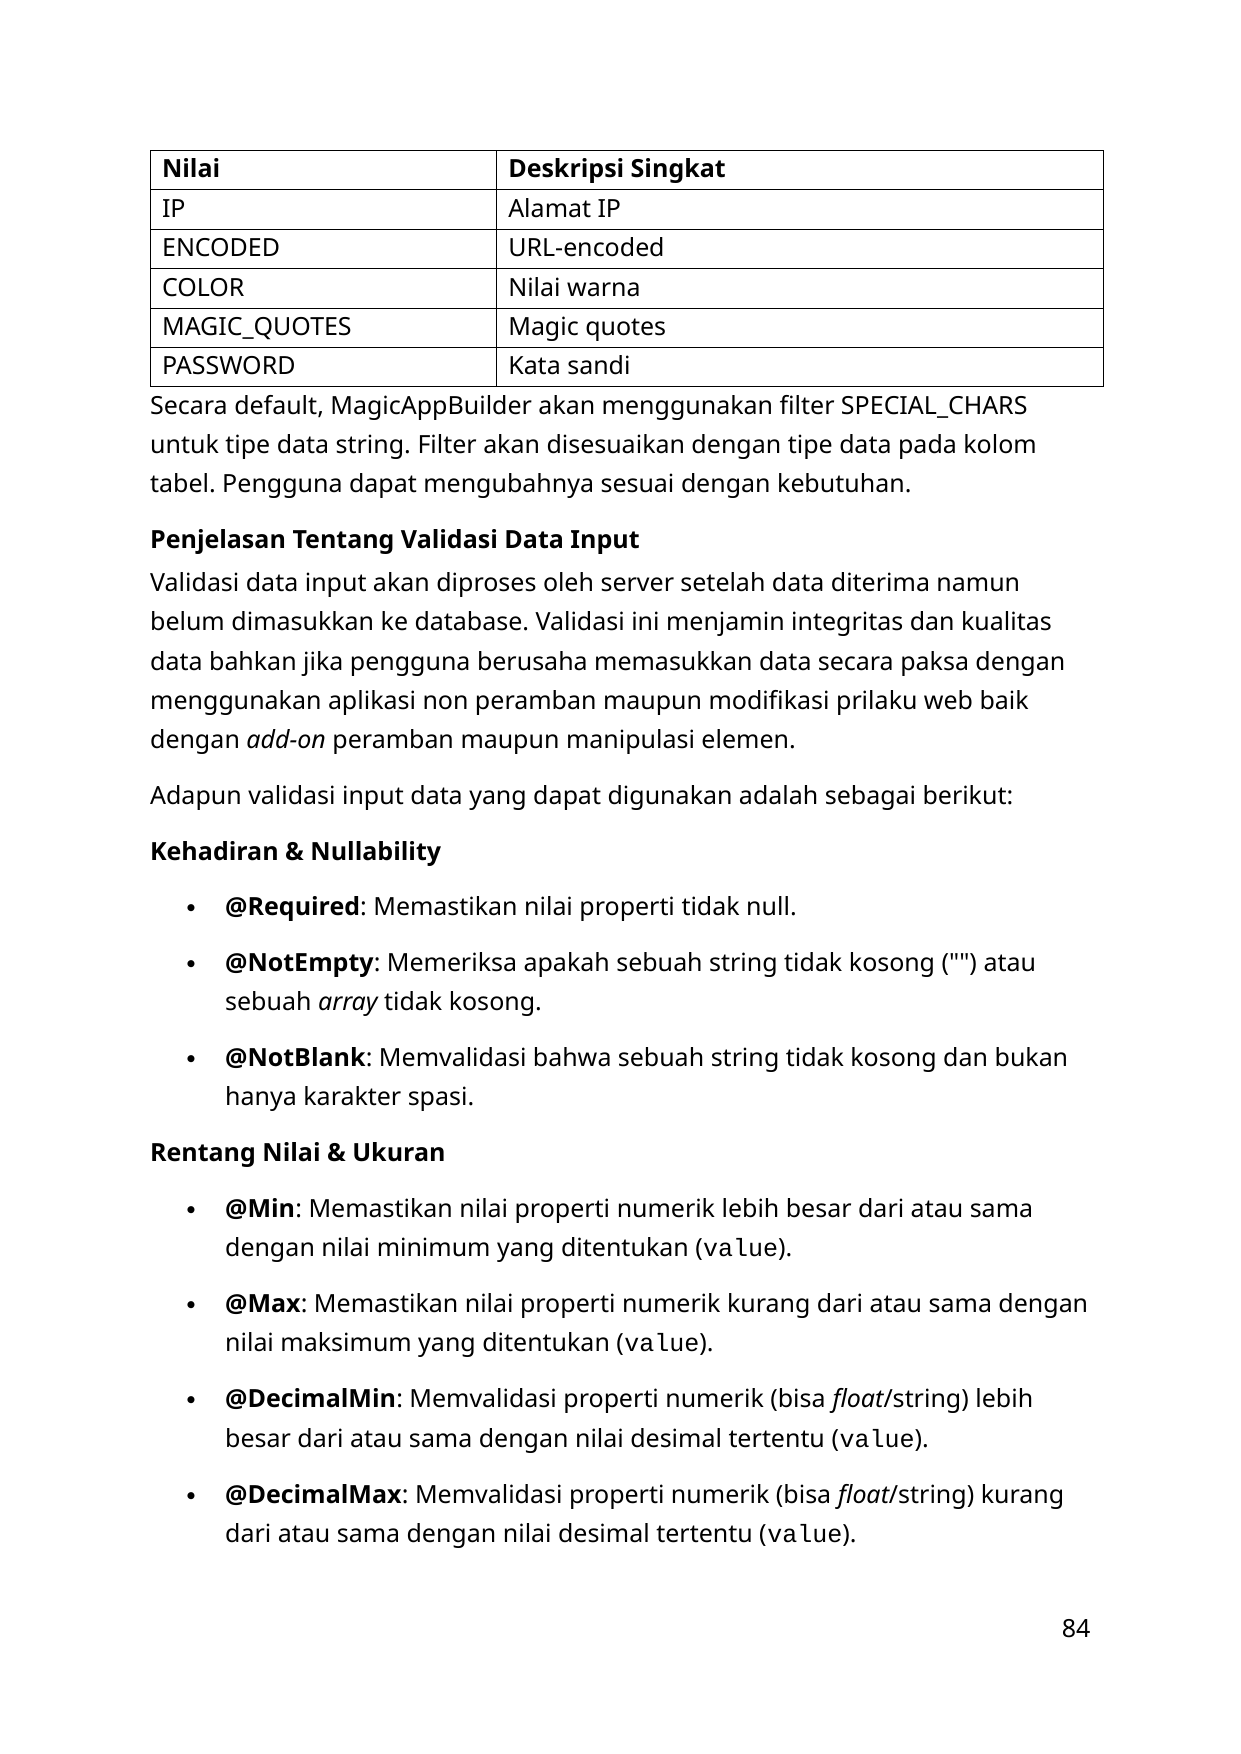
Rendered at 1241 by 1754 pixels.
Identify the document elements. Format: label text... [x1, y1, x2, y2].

table_cell Kata sandi [497, 348, 1103, 386]
table_cell MAGIC_QUOTES [151, 309, 496, 347]
table_cell Alamat IP [497, 190, 1103, 229]
table_cell PASSWORD [151, 348, 496, 386]
table_header Deskripsi Singkat [497, 151, 1103, 189]
list @NotBlank: Memvalidasi bahwa sebuah string tidak kosong dan bukan hanya karakter spasi. [187, 1040, 1090, 1113]
table_cell COLOR [151, 269, 496, 307]
table_cell Nilai warna [497, 269, 1103, 307]
table_cell Magic quotes [497, 309, 1103, 347]
list @NotEmpty: Memeriksa apakah sebuah string tidak kosong ("") atau sebuah array tidak kosong. [187, 945, 1090, 1018]
list @Max: Memastikan nilai properti numerik kurang dari atau sama dengan nilai maksimum yang ditentukan (value). [187, 1286, 1090, 1359]
text Secara default, MagicAppBuilder akan menggunakan filter SPECIAL_CHARS untuk tipe data string. Filter akan disesuaikan dengan tipe data pada kolom tabel. Pengguna dapat mengubahnya sesuai dengan kebutuhan. [150, 387, 1090, 500]
subtitle Penjelasan Tentang Validasi Data Input [150, 521, 1090, 556]
table_cell ENCODED [151, 230, 496, 268]
text Kehadiran & Nullability [150, 833, 1090, 867]
table_cell URL-encoded [497, 230, 1103, 268]
text Validasi data input akan diproses oleh server setelah data diterima namun belum dimasukkan ke database. Validasi ini menjamin integritas dan kualitas data bahkan jika pengguna berusaha memasukkan data secara paksa dengan menggunakan aplikasi non peramban maupun modifikasi prilaku web baik dengan add-on peramban maupun manipulasi elemen. [150, 565, 1090, 756]
list @DecimalMax: Memvalidasi properti numerik (bisa float/string) kurang dari atau sama dengan nilai desimal tertentu (value). [187, 1476, 1090, 1550]
list @Required: Memastikan nilai properti tidak null. [187, 889, 1090, 923]
text Rentang Nilai & Ukuran [150, 1135, 1090, 1169]
table_header Nilai [151, 151, 496, 189]
text Adapun validasi input data yang dapat digunakan adalah sebagai berikut: [150, 777, 1090, 811]
list @Min: Memastikan nilai properti numerik lebih besar dari atau sama dengan nilai minimum yang ditentukan (value). [187, 1191, 1090, 1264]
table_cell IP [151, 190, 496, 229]
list @DecimalMin: Memvalidasi properti numerik (bisa float/string) lebih besar dari atau sama dengan nilai desimal tertentu (value). [187, 1381, 1090, 1454]
